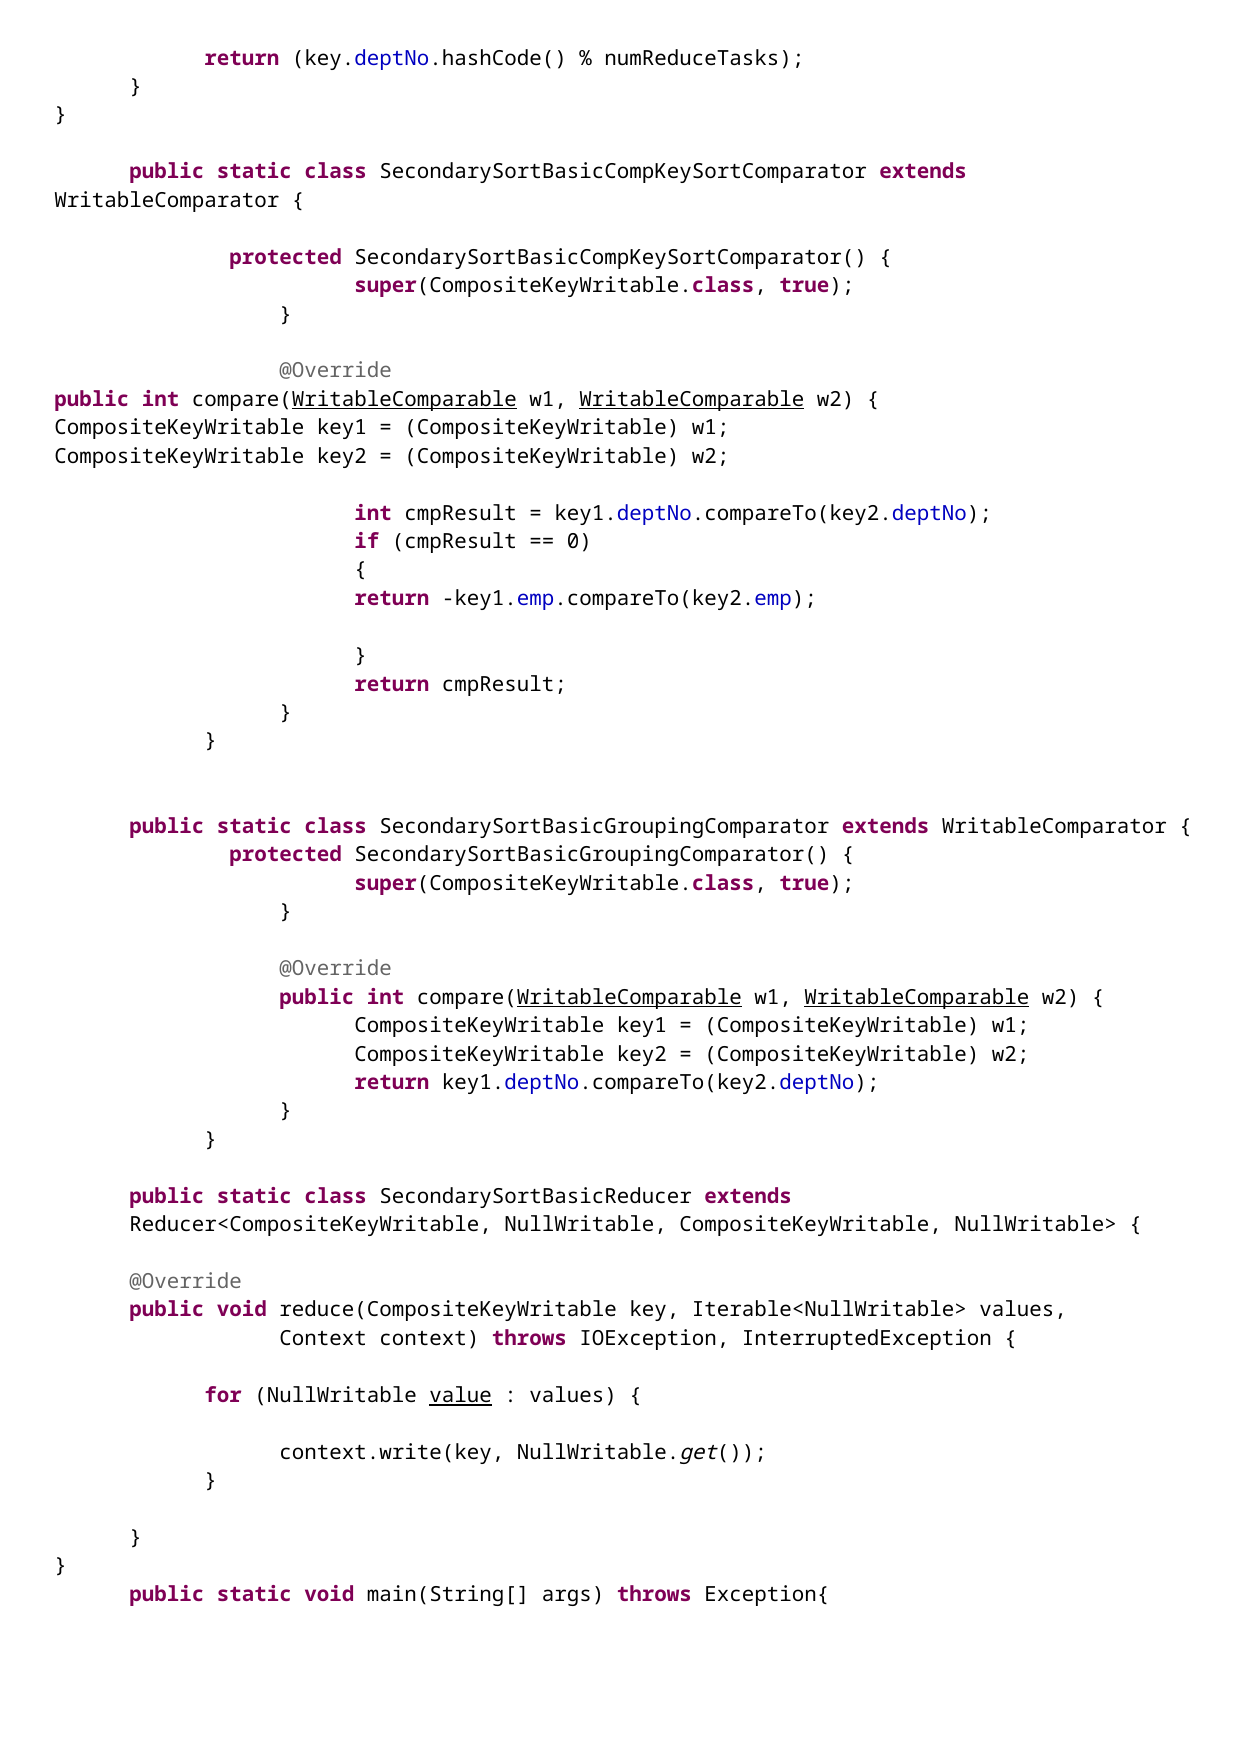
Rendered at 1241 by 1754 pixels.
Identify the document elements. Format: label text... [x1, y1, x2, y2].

text public static void main(String[] args) throws Exception{ [54, 1579, 1194, 1607]
text if (cmpResult == 0) [54, 526, 1194, 554]
text CompositeKeyWritable key2 = (CompositeKeyWritable) w2; [54, 1039, 1194, 1067]
text { [54, 554, 1194, 583]
text public static class SecondarySortBasicReducer extends [54, 1181, 1194, 1209]
text return -key1.emp.compareTo(key2.emp); [54, 583, 1194, 611]
text @Override [54, 356, 1194, 384]
text } [54, 1465, 1194, 1494]
text CompositeKeyWritable key1 = (CompositeKeyWritable) w1; [54, 1010, 1194, 1039]
text protected SecondarySortBasicCompKeySortComparator() { [54, 242, 1194, 270]
text } [54, 726, 1194, 754]
text context.write(key, NullWritable.get()); [54, 1437, 1194, 1465]
text return cmpResult; [54, 669, 1194, 697]
text Context context) throws IOException, InterruptedException { [54, 1323, 1194, 1351]
text Reducer<CompositeKeyWritable, NullWritable, CompositeKeyWritable, NullWritable> { [54, 1209, 1194, 1238]
text } [54, 99, 1194, 128]
text CompositeKeyWritable key2 = (CompositeKeyWritable) w2; [54, 441, 1194, 469]
text @Override [54, 1266, 1194, 1294]
text public static class SecondarySortBasicCompKeySortComparator extends WritableComparator { [54, 156, 1194, 213]
text @Override [54, 953, 1194, 982]
text for (NullWritable value : values) { [54, 1380, 1194, 1408]
text super(CompositeKeyWritable.class, true); [54, 868, 1194, 896]
text public static class SecondarySortBasicGroupingComparator extends WritableComparator { [54, 811, 1194, 839]
text } [54, 697, 1194, 726]
text } [54, 1522, 1194, 1551]
text return (key.deptNo.hashCode() % numReduceTasks); [54, 43, 1194, 71]
text } [54, 71, 1194, 99]
text protected SecondarySortBasicGroupingComparator() { [54, 839, 1194, 868]
text public void reduce(CompositeKeyWritable key, Iterable<NullWritable> values, [54, 1294, 1194, 1323]
text CompositeKeyWritable key1 = (CompositeKeyWritable) w1; [54, 412, 1194, 441]
text } [54, 1551, 1194, 1579]
text } [54, 1124, 1194, 1152]
text public int compare(WritableComparable w1, WritableComparable w2) { [54, 982, 1194, 1010]
text super(CompositeKeyWritable.class, true); [54, 270, 1194, 299]
text int cmpResult = key1.deptNo.compareTo(key2.deptNo); [54, 498, 1194, 526]
text } [54, 896, 1194, 925]
text } [54, 299, 1194, 327]
text } [54, 1096, 1194, 1124]
text public int compare(WritableComparable w1, WritableComparable w2) { [54, 384, 1194, 412]
text return key1.deptNo.compareTo(key2.deptNo); [54, 1067, 1194, 1096]
text } [54, 640, 1194, 669]
